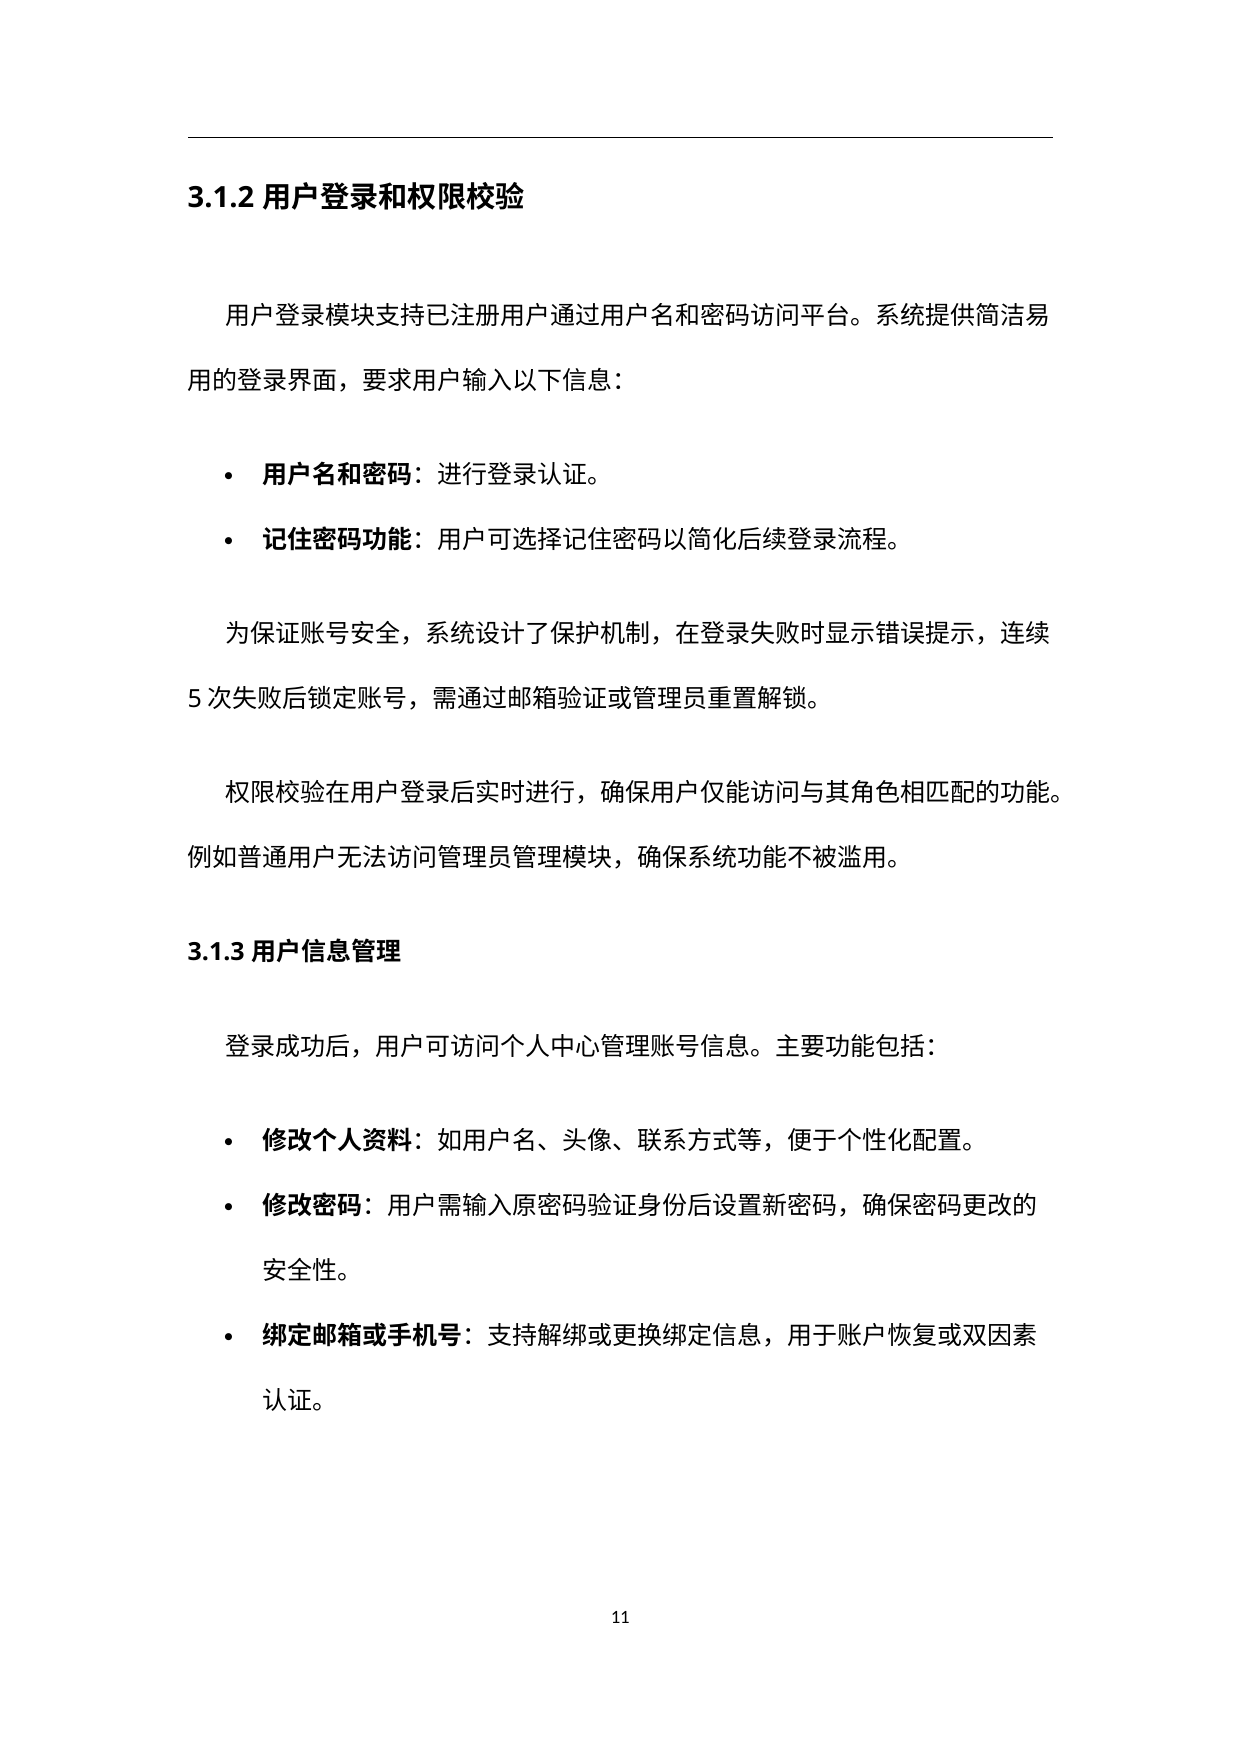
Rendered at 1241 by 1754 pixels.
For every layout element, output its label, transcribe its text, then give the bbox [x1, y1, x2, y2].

list 用户名和密码：进行登录认证。 [225, 440, 1053, 505]
text 用户登录模块支持已注册用户通过用户名和密码访问平台。系统提供简洁易用的登录界面，要求用户输入以下信息： [187, 281, 1053, 411]
list 绑定邮箱或手机号：支持解绑或更换绑定信息，用于账户恢复或双因素认证。 [225, 1301, 1053, 1431]
text 为保证账号安全，系统设计了保护机制，在登录失败时显示错误提示，连续5次失败后锁定账号，需通过邮箱验证或管理员重置解锁。 [187, 599, 1053, 729]
text 登录成功后，用户可访问个人中心管理账号信息。主要功能包括： [187, 1012, 1053, 1077]
text 3.1.3 用户信息管理 [187, 917, 1053, 982]
subtitle 3.1.2 用户登录和权限校验 [187, 162, 1053, 227]
list 记住密码功能：用户可选择记住密码以简化后续登录流程。 [225, 505, 1053, 570]
list 修改密码：用户需输入原密码验证身份后设置新密码，确保密码更改的安全性。 [225, 1171, 1053, 1301]
text 权限校验在用户登录后实时进行，确保用户仅能访问与其角色相匹配的功能。例如普通用户无法访问管理员管理模块，确保系统功能不被滥用。 [187, 758, 1053, 888]
list 修改个人资料：如用户名、头像、联系方式等，便于个性化配置。 [225, 1106, 1053, 1171]
